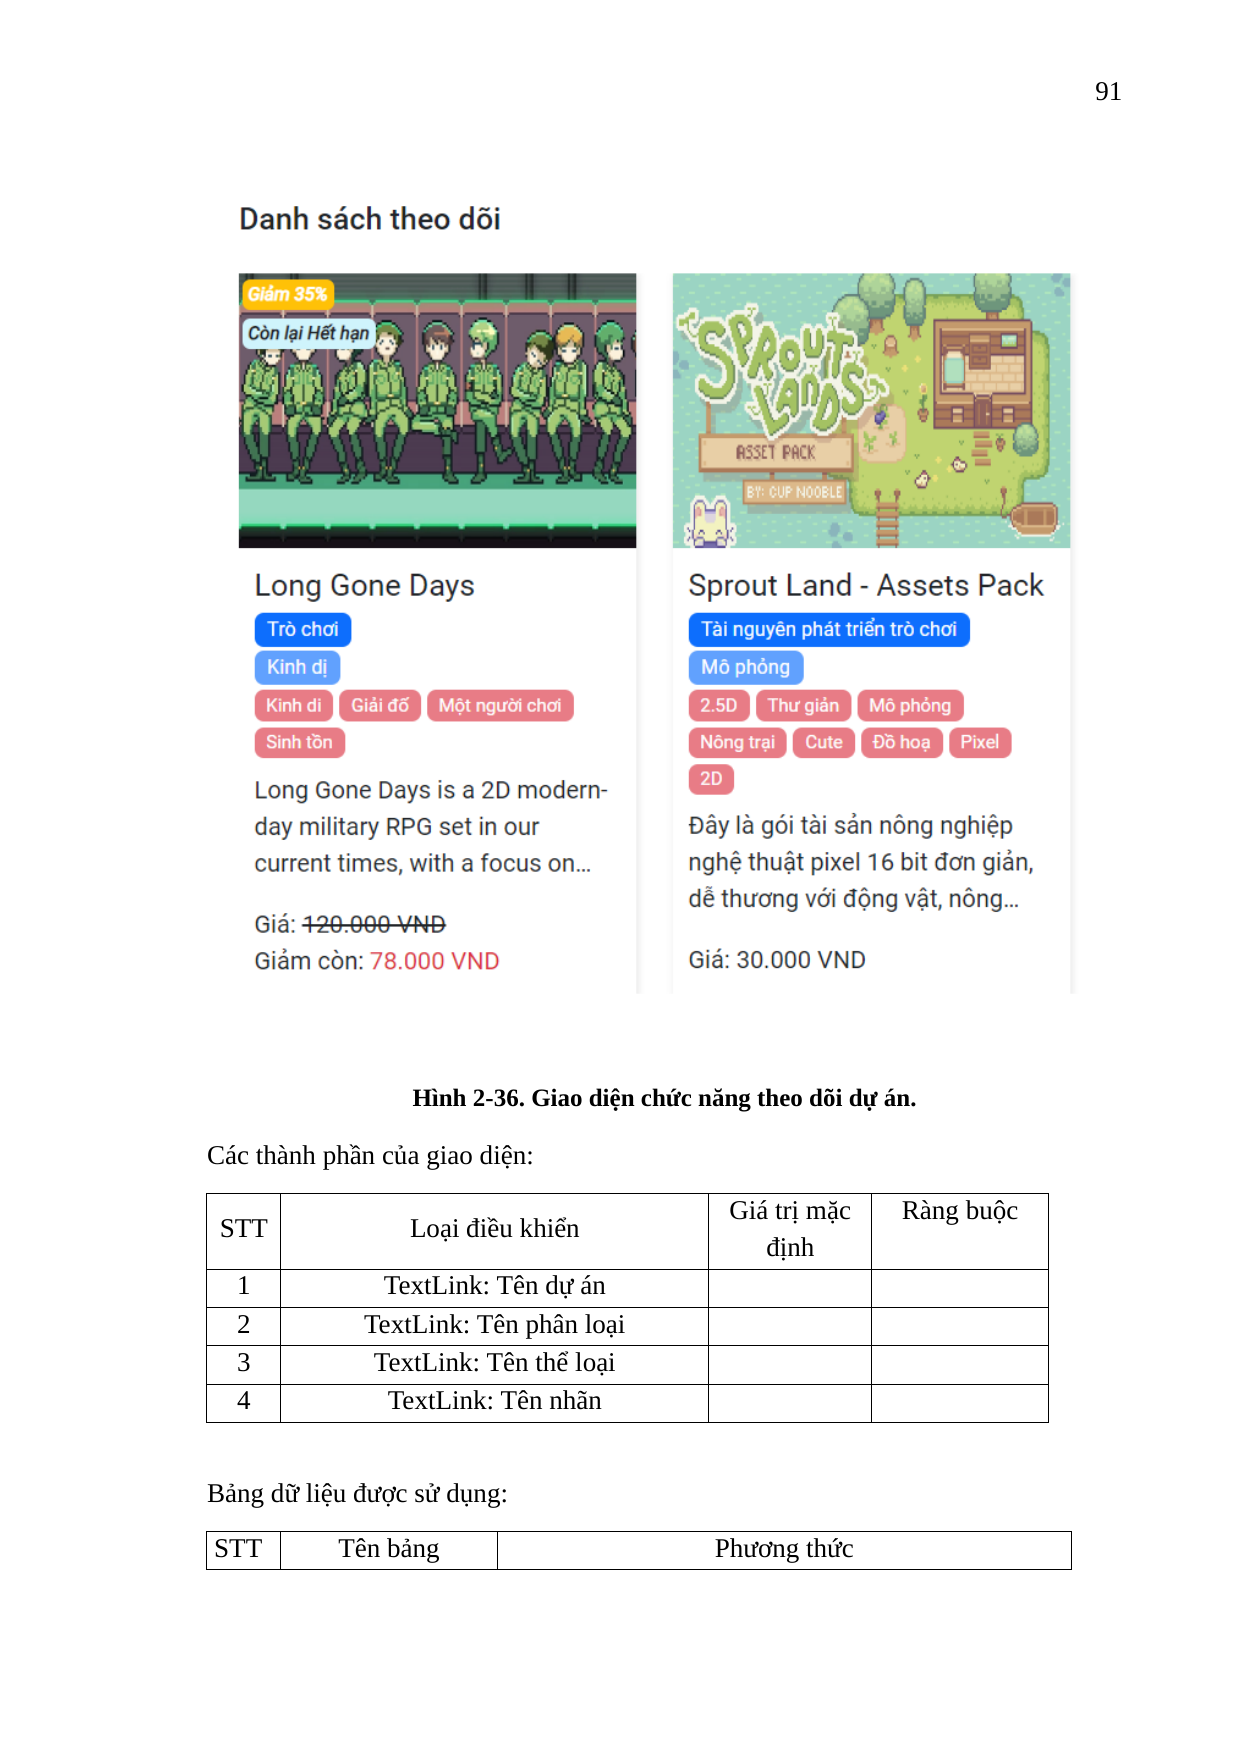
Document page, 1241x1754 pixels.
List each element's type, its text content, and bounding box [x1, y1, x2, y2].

table_cell 2 [207, 1308, 280, 1345]
table_cell [872, 1308, 1048, 1345]
table_cell [709, 1270, 871, 1307]
picture [206, 177, 1123, 1061]
table_cell 3 [207, 1346, 280, 1383]
table_header Giá trị mặc định [709, 1194, 871, 1268]
table_cell [872, 1346, 1048, 1383]
table_cell 4 [207, 1385, 280, 1422]
table_header Tên bảng [281, 1532, 497, 1569]
table_header STT [207, 1532, 280, 1569]
table_cell [872, 1385, 1048, 1422]
table_header Ràng buộc [872, 1194, 1048, 1268]
table_header Loại điều khiển [281, 1194, 708, 1268]
text Bảng dữ liệu được sử dụng: [207, 1477, 1122, 1508]
table_cell [872, 1270, 1048, 1307]
text Các thành phần của giao diện: [207, 1139, 1122, 1170]
table_cell TextLink: Tên nhãn [281, 1385, 708, 1422]
table_cell [709, 1308, 871, 1345]
table_cell [709, 1346, 871, 1383]
table_cell TextLink: Tên thể loại [281, 1346, 708, 1383]
table_header STT [207, 1194, 280, 1268]
table_cell [709, 1385, 871, 1422]
table_cell TextLink: Tên phân loại [281, 1308, 708, 1345]
table_cell TextLink: Tên dự án [281, 1270, 708, 1307]
table_header Phương thức [498, 1532, 1071, 1569]
table_cell 1 [207, 1270, 280, 1307]
